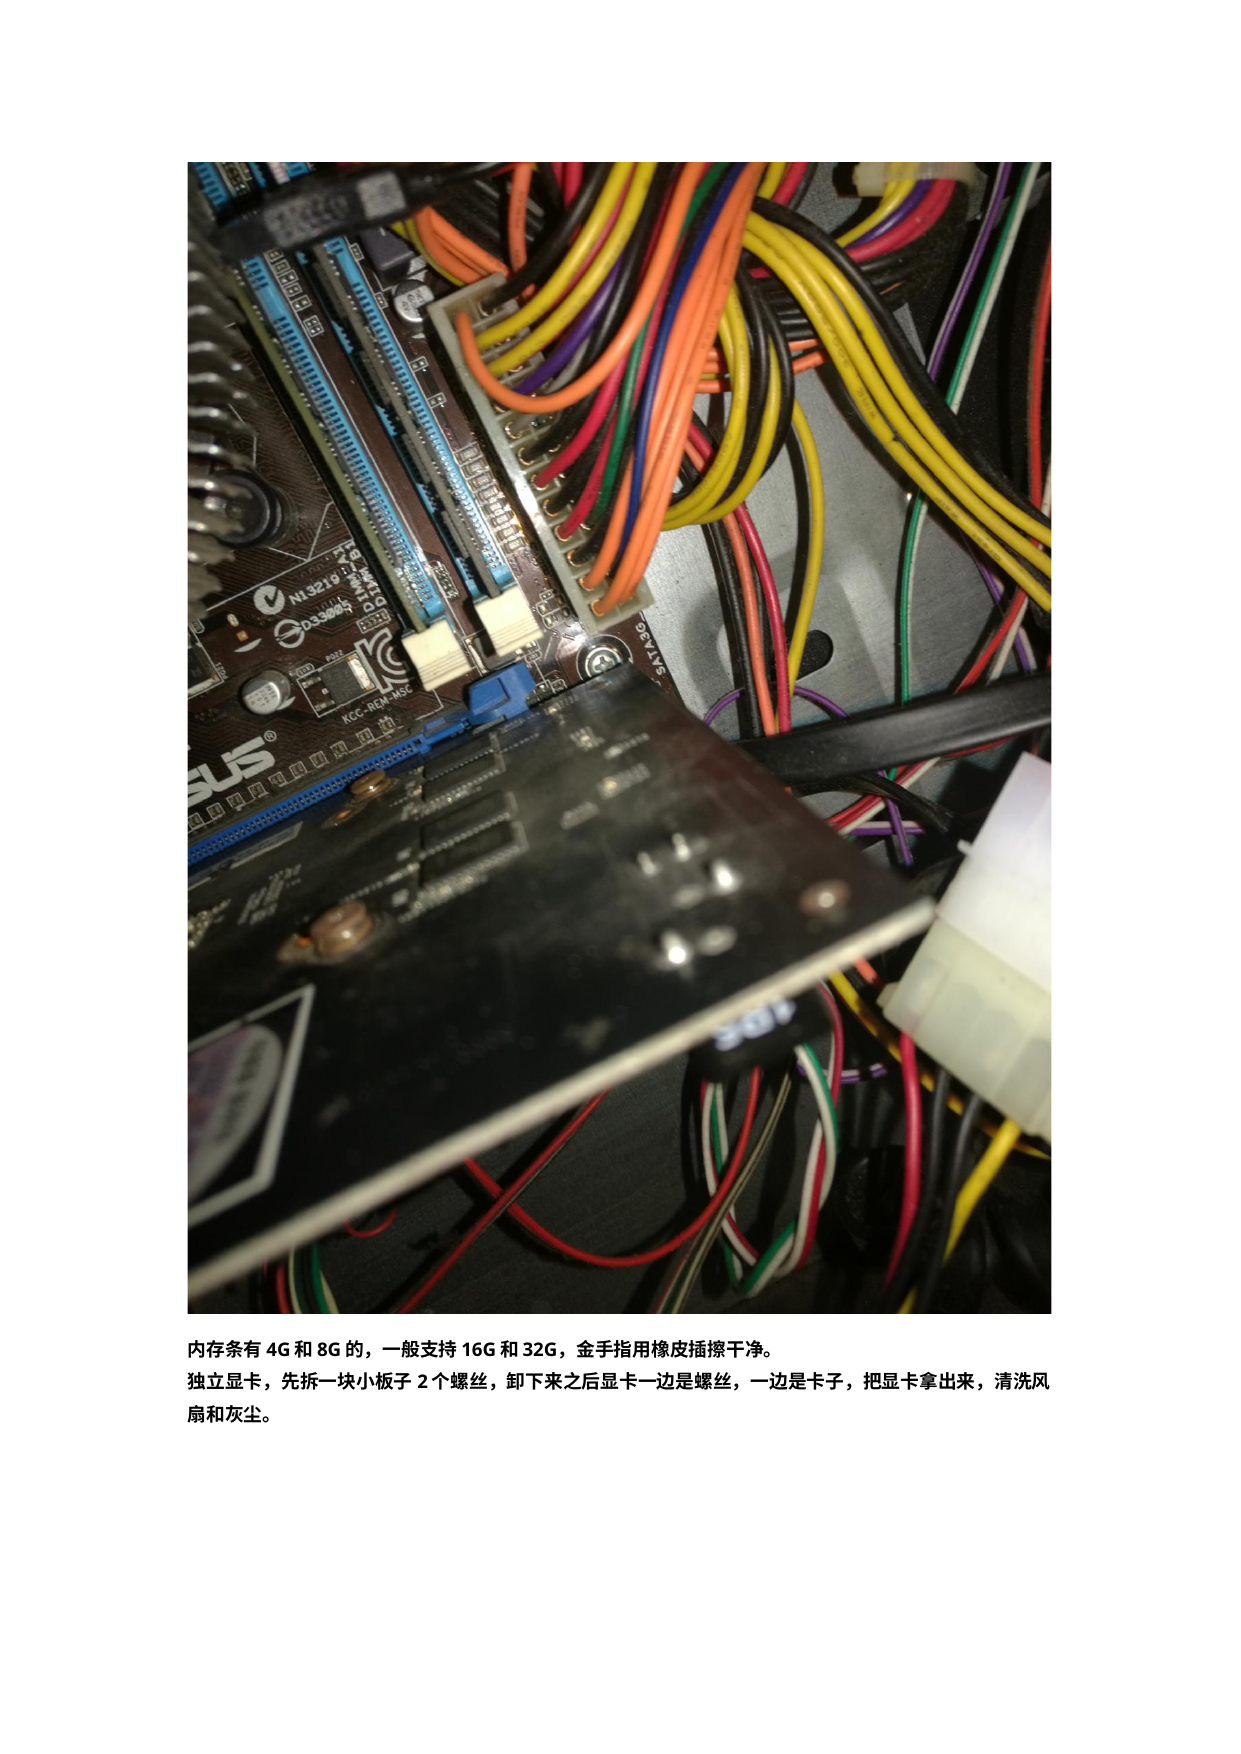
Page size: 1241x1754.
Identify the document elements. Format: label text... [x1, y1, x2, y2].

text 内存条有4G和8G的，一般支持16G和32G，金手指用橡皮插擦干净。 [187, 1332, 1053, 1364]
picture [187, 162, 1052, 1314]
text 独立显卡，先拆一块小板子2个螺丝，卸下来之后显卡一边是螺丝，一边是卡子，把显卡拿出来，清洗风扇和灰尘。 [187, 1364, 1053, 1429]
